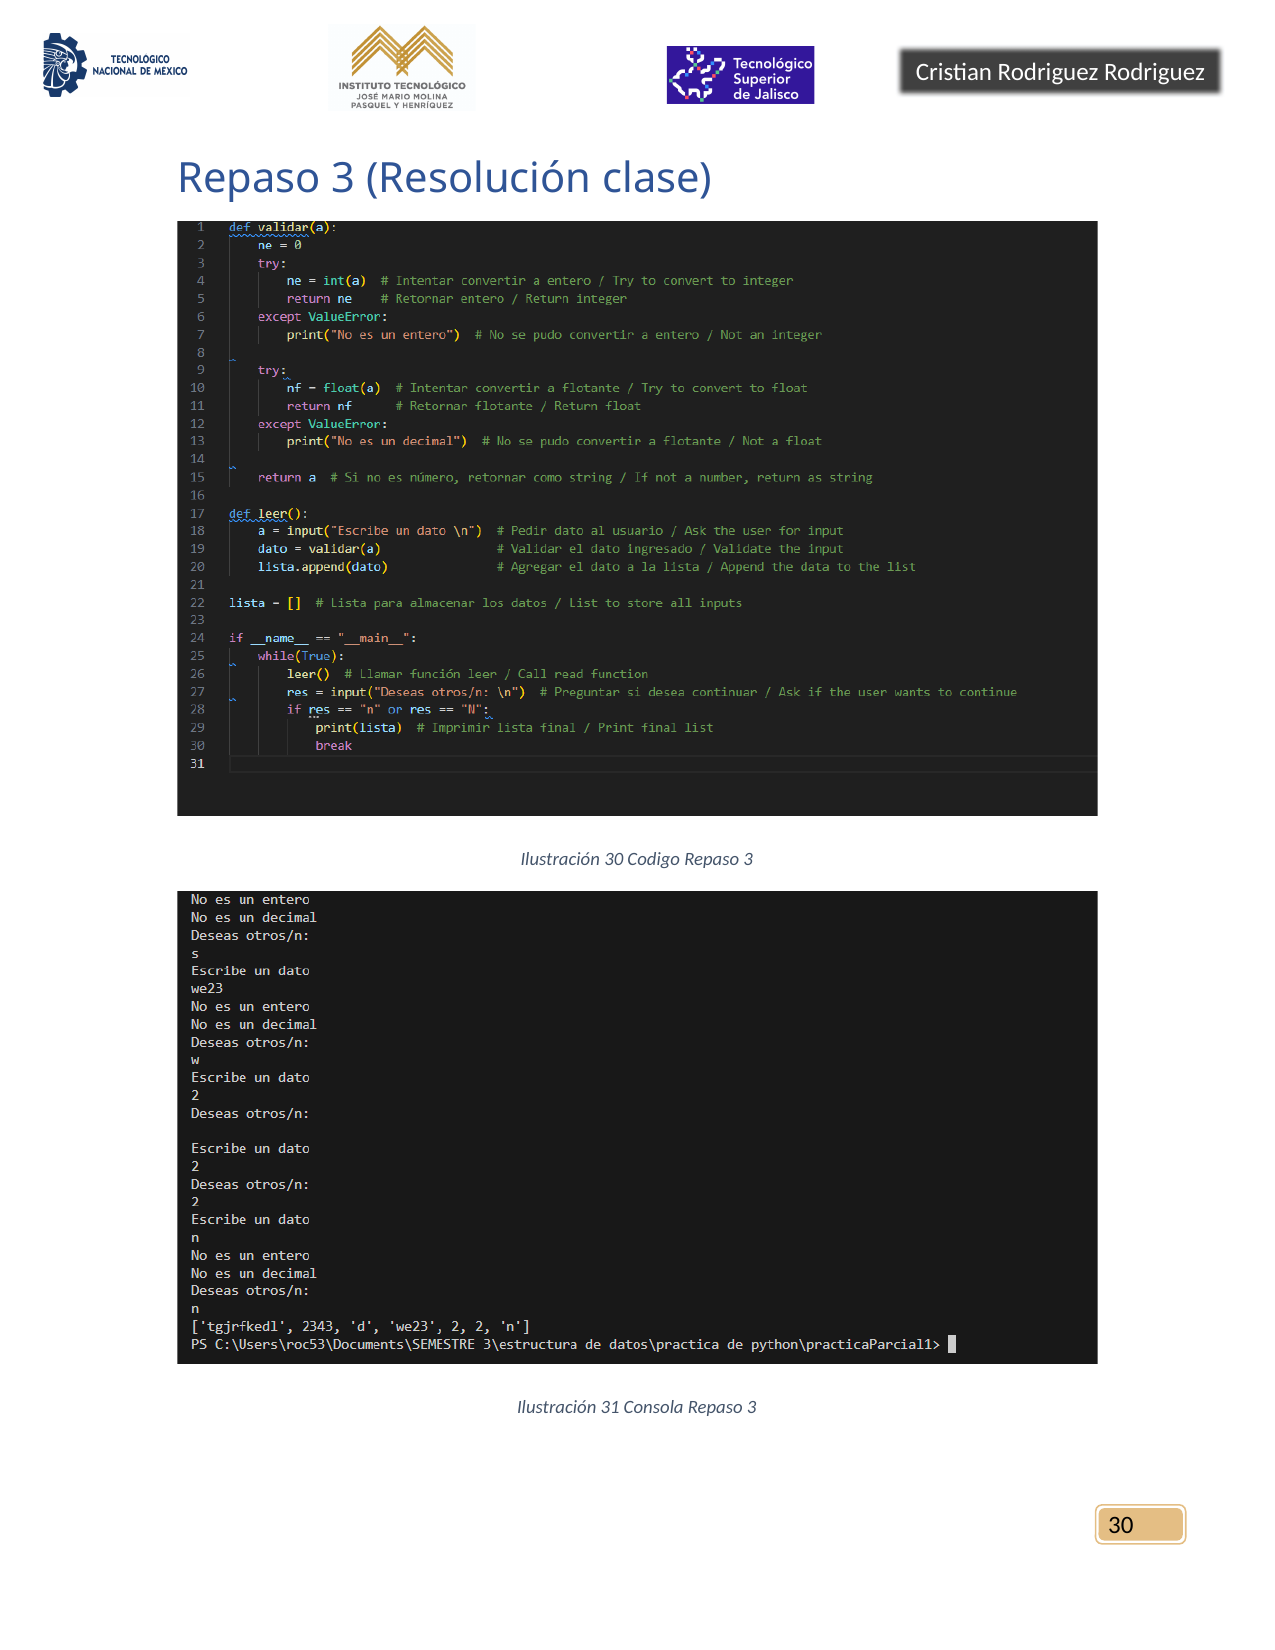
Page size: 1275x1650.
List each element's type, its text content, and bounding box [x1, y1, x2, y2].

picture [328, 24, 476, 111]
picture [666, 46, 815, 104]
picture [177, 891, 1098, 1364]
picture [42, 33, 190, 97]
picture [177, 221, 1098, 816]
subtitle Repaso 3 (Resolución clase) [177, 148, 1098, 204]
